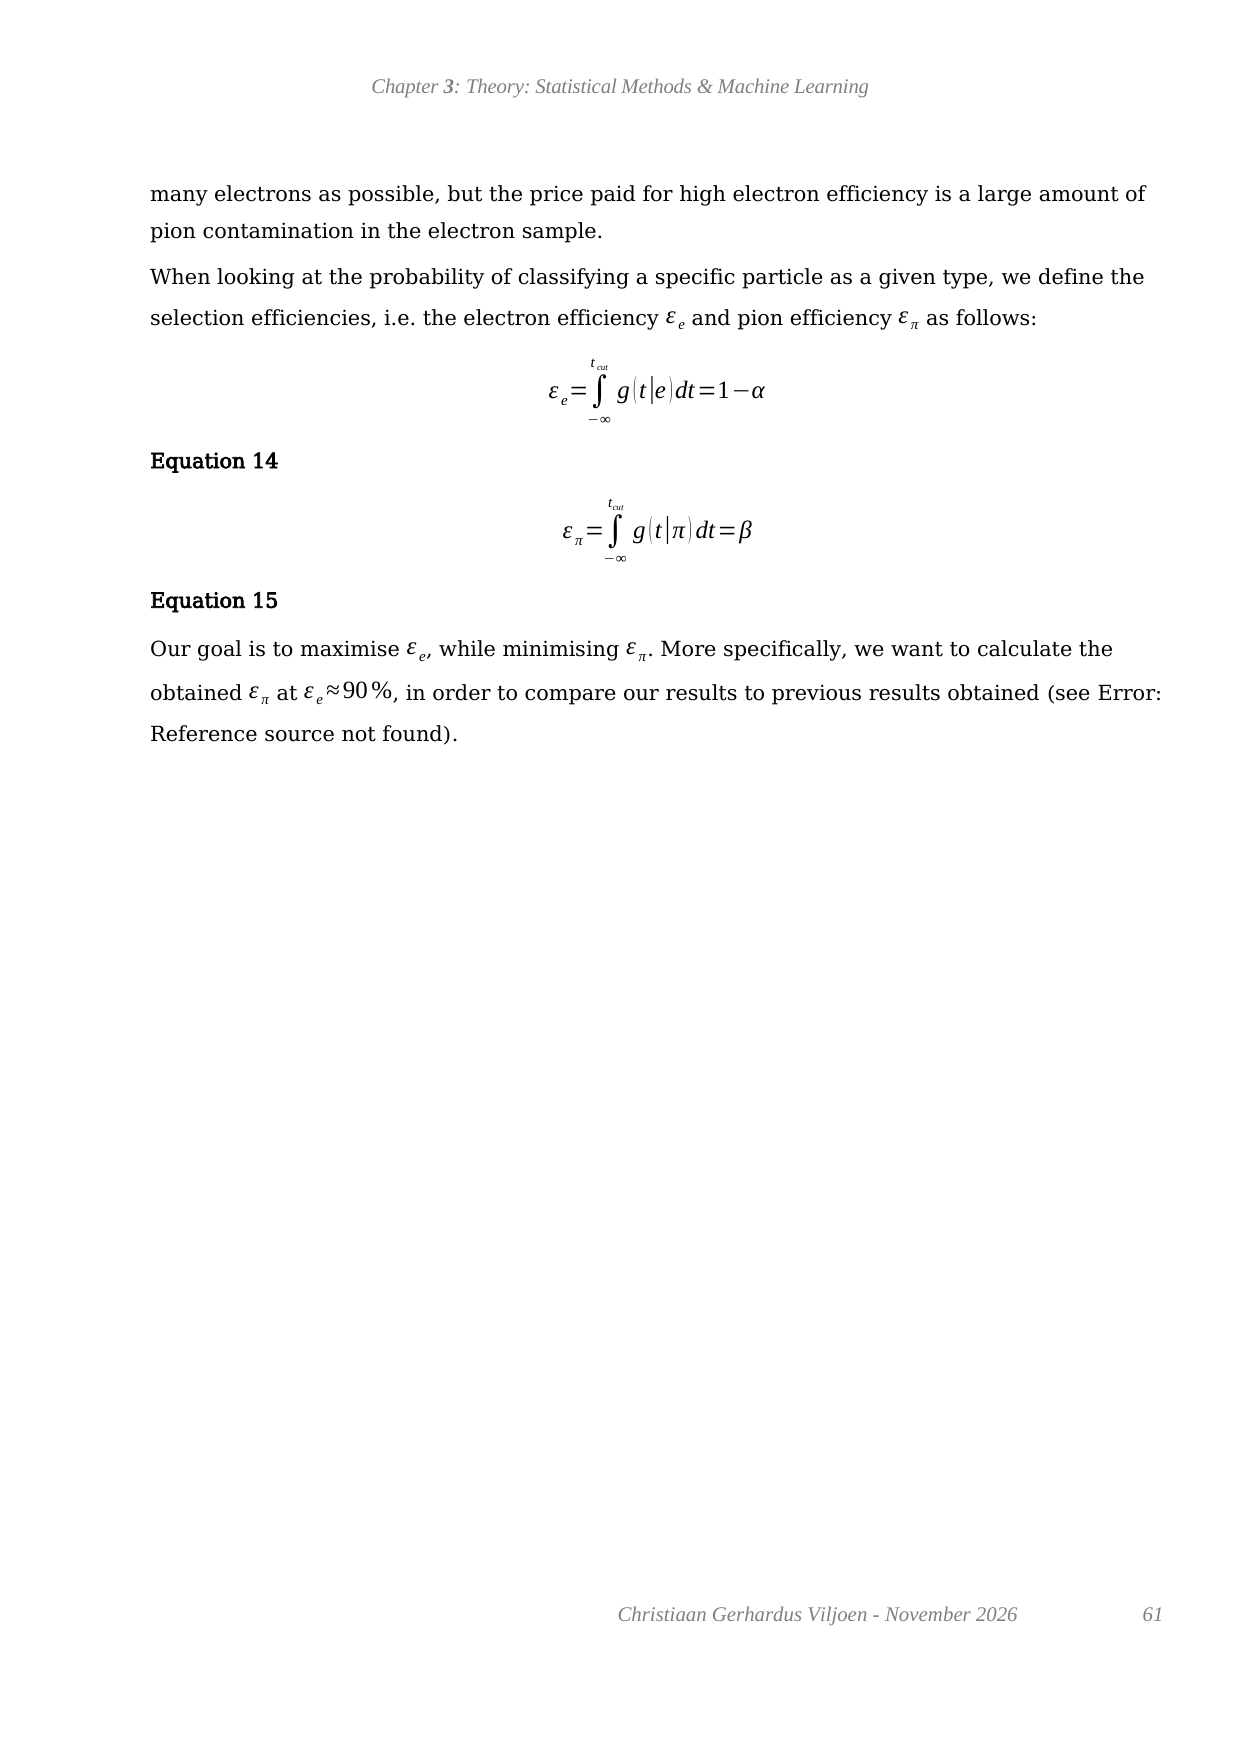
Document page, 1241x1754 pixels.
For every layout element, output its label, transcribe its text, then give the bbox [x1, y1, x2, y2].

text Equation 15 [150, 587, 1165, 612]
text Equation 14 [150, 447, 1165, 472]
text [150, 181, 1165, 243]
text When looking at the probability of classifying a specific particle as a given type, we define the selection efficiencies, i.e. the electron efficiency and pion efficiency as follows: [150, 264, 1165, 333]
